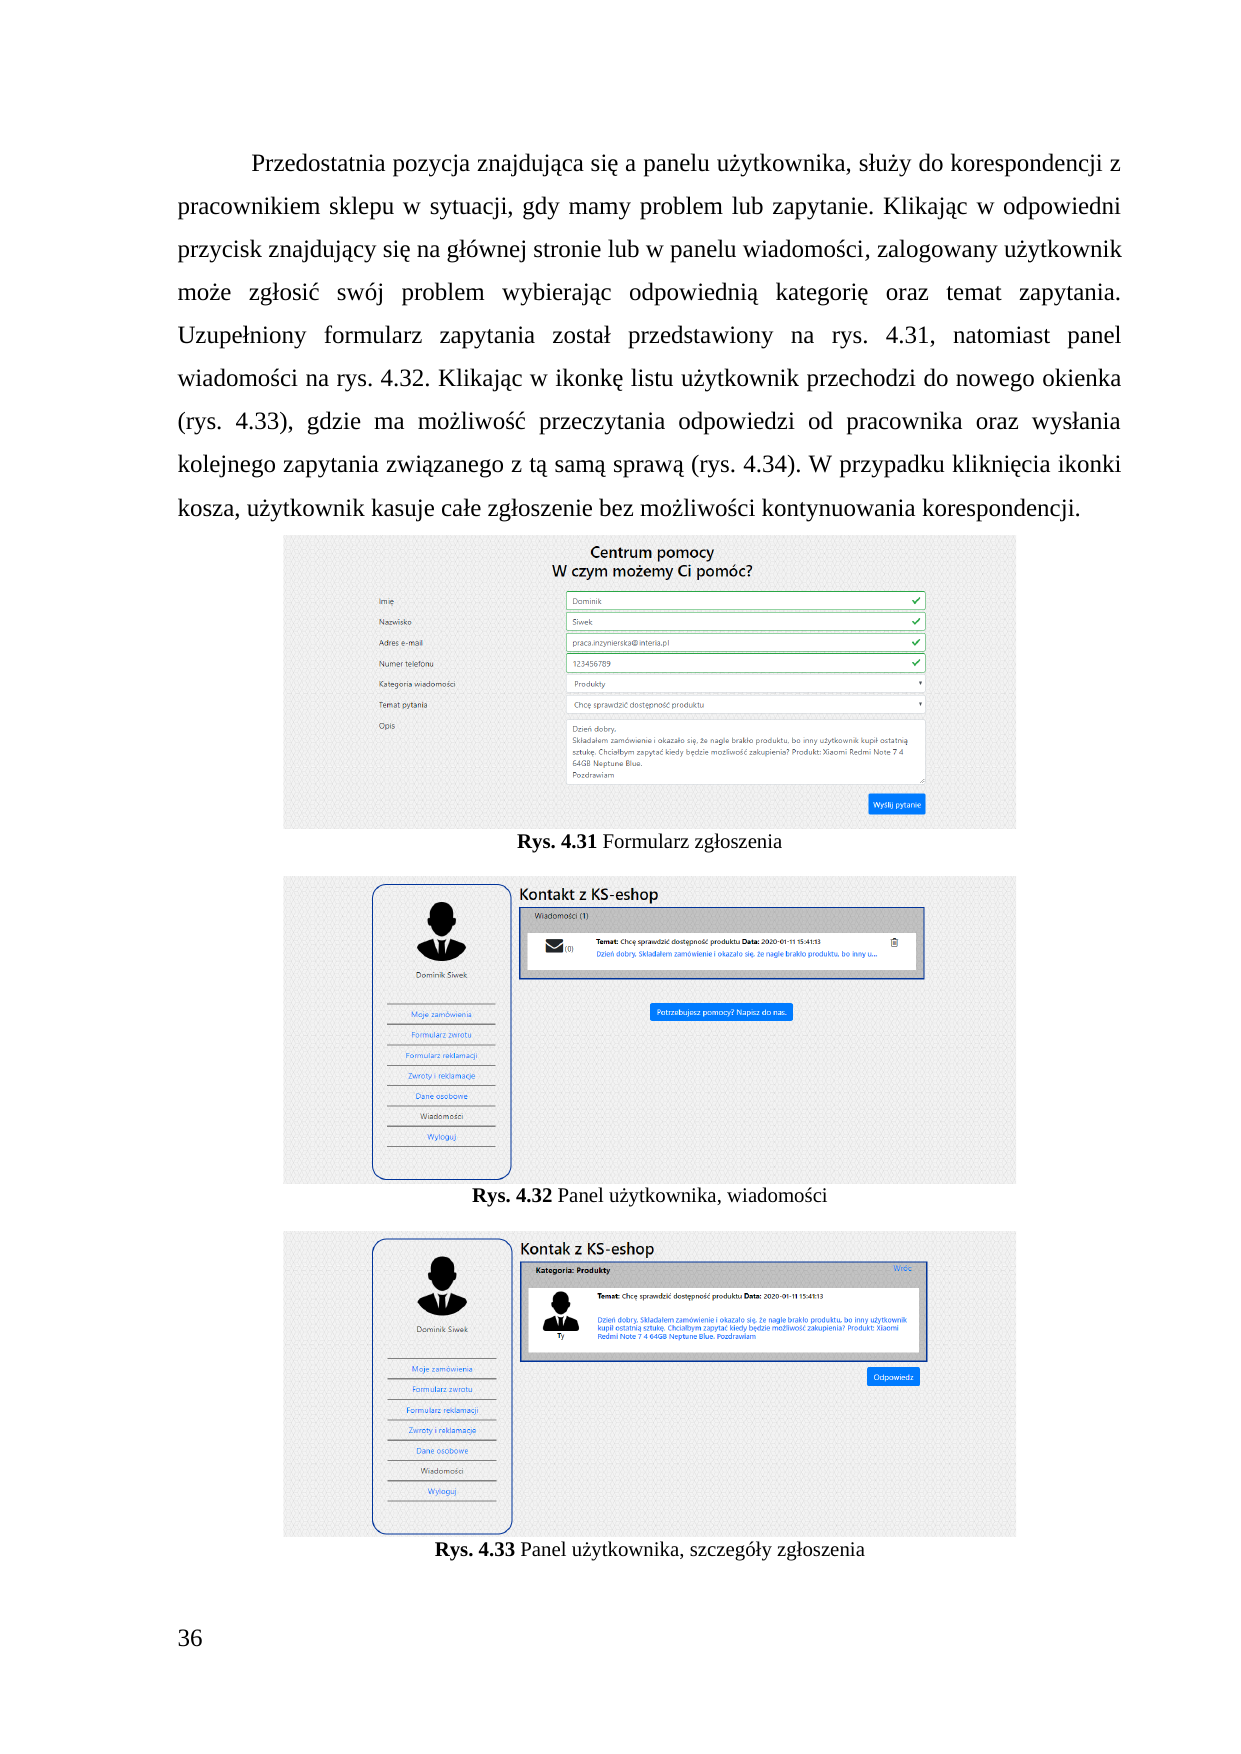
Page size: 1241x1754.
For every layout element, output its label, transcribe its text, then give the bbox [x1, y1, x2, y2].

picture [283, 535, 1017, 829]
text Rys. 4.32 Panel użytkownika, wiadomości [177, 1183, 1122, 1207]
picture [283, 876, 1017, 1184]
picture [283, 1231, 1017, 1537]
text Rys. 4.31 Formularz zgłoszenia [177, 829, 1122, 853]
text Przedostatnia pozycja znajdująca się a panelu użytkownika, służy do korespondencji z pracownikiem sklepu w sytuacji, gdy mamy problem lub zapytanie. Klikając w odpowiedni przycisk znajdujący się na głównej stronie lub w panelu wiadomości, zalogowany użytkownik może zgłosić swój problem wybierając odpowiednią kategorię oraz temat zapytania. Uzupełniony formularz zapytania został przedstawiony na rys. 4.31, natomiast panel wiadomości na rys. 4.32. Klikając w ikonkę listu użytkownik przechodzi do nowego okienka (rys. 4.33), gdzie ma możliwość przeczytania odpowiedzi od pracownika oraz wysłania kolejnego zapytania związanego z tą samą sprawą (rys. 4.34). W przypadku kliknięcia ikonki kosza, użytkownik kasuje całe zgłoszenie bez możliwości kontynuowania korespondencji. [177, 148, 1122, 521]
text Rys. 4.33 Panel użytkownika, szczegóły zgłoszenia [177, 1537, 1122, 1561]
